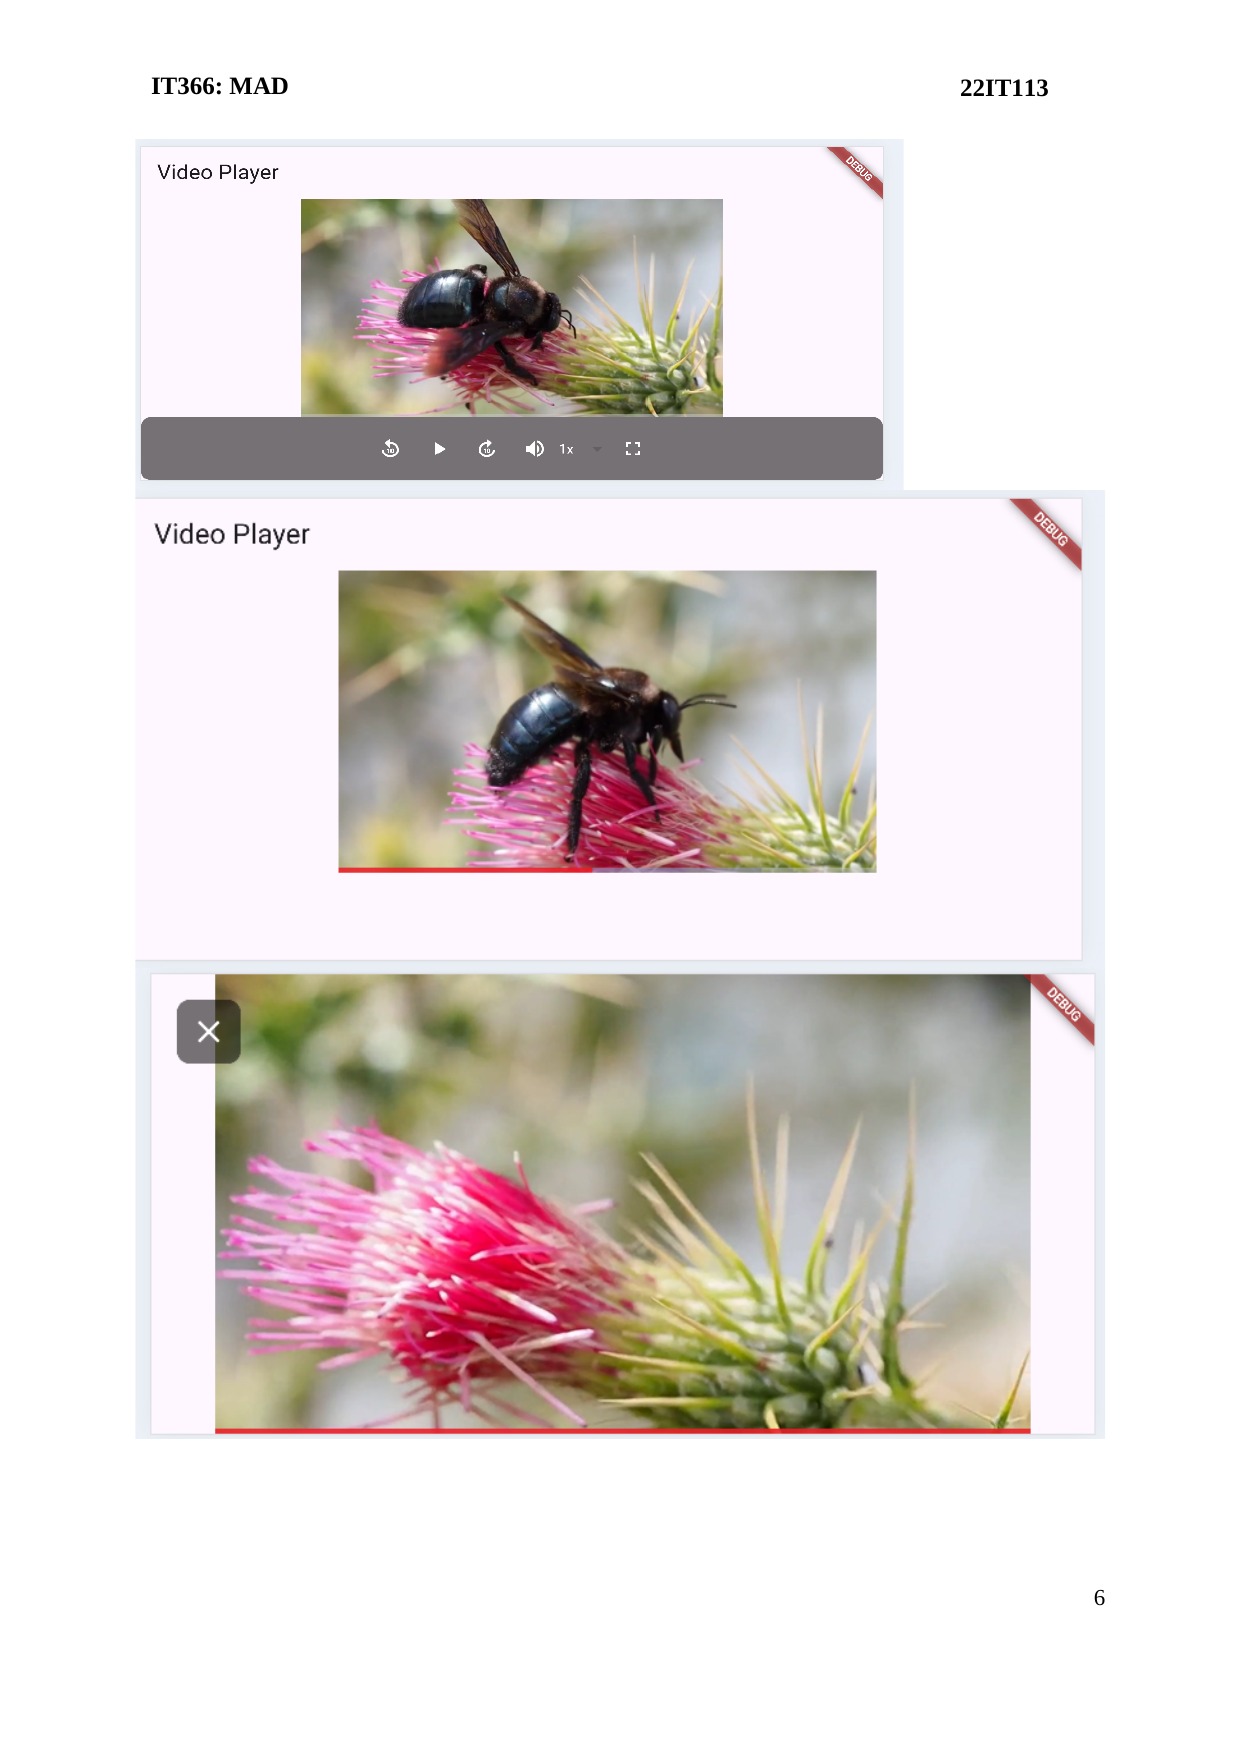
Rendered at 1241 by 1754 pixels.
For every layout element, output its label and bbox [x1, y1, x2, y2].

picture [135, 139, 1106, 1439]
